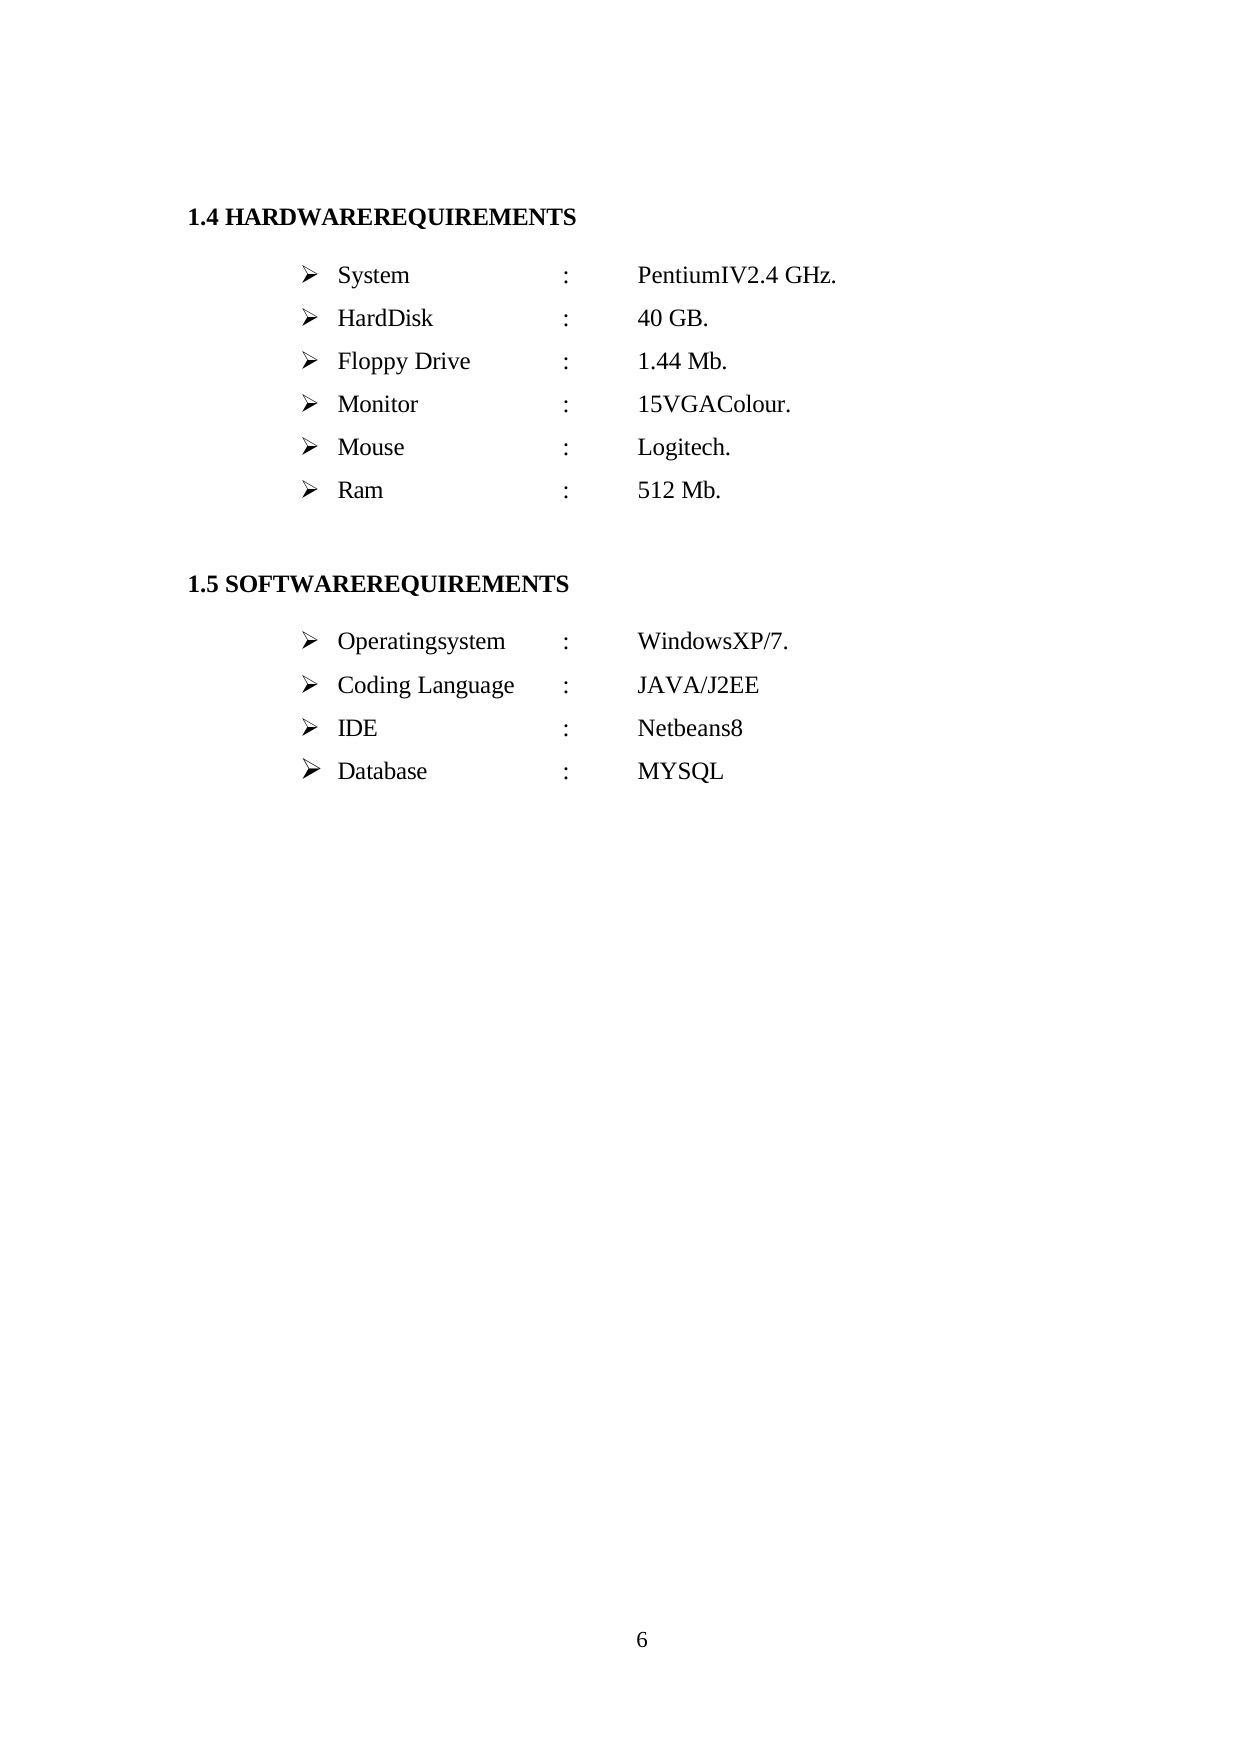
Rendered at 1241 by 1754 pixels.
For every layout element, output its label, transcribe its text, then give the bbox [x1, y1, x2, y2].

list Monitor : 15VGAColour. [300, 389, 1113, 418]
list Database : MYSQL [300, 756, 1113, 786]
subtitle SOFTWAREREQUIREMENTS [187, 569, 1113, 598]
subtitle HARDWAREREQUIREMENTS [187, 202, 1113, 231]
list Operatingsystem : WindowsXP/7. [300, 626, 1113, 655]
list Ram : 512 Mb. [300, 475, 1113, 504]
list Coding Language : JAVA/J2EE [300, 670, 1113, 698]
list Floppy Drive : 1.44 Mb. [300, 346, 1113, 375]
list IDE : Netbeans8 [300, 713, 1113, 741]
list System : PentiumIV2.4 GHz. [300, 260, 1113, 289]
list Mouse : Logitech. [300, 432, 1113, 461]
list HardDisk : 40 GB. [300, 303, 1113, 332]
